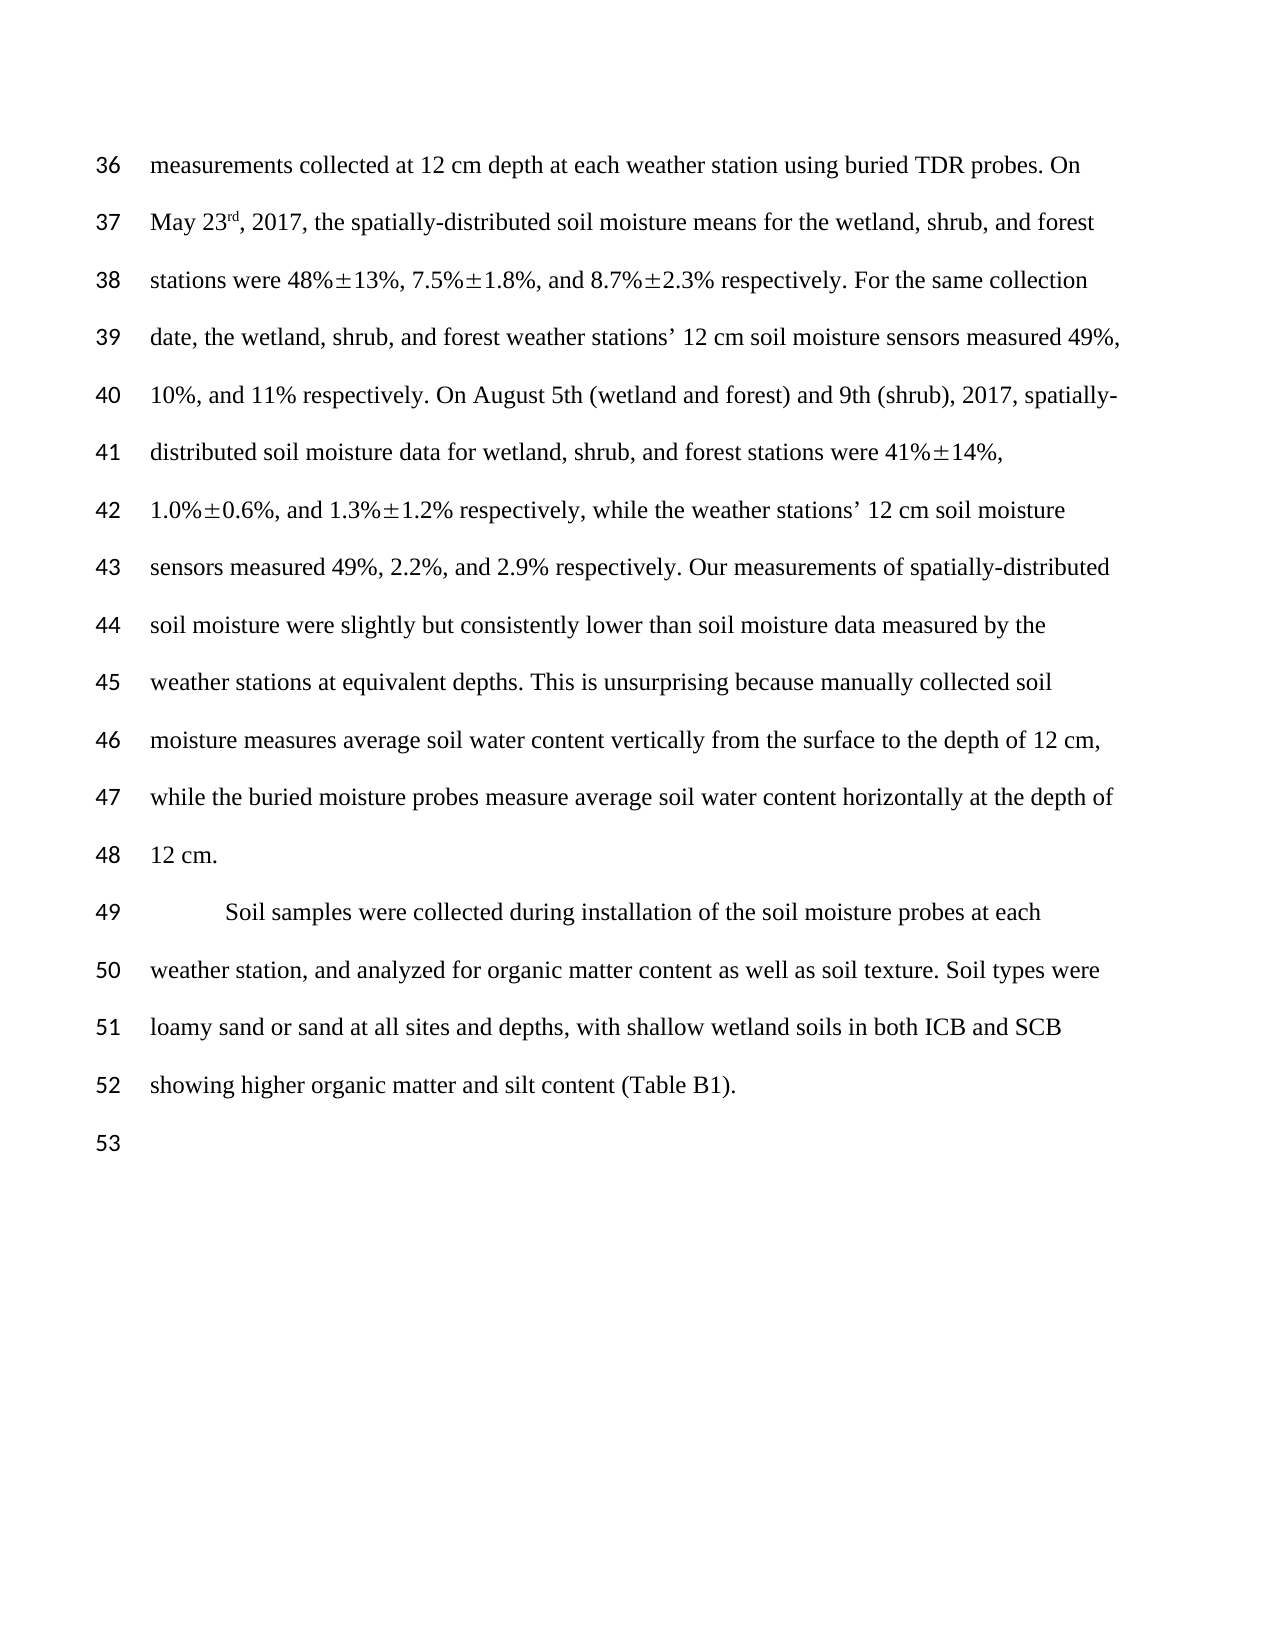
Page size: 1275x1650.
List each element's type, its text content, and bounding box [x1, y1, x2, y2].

text Soil samples were collected during installation of the soil moisture probes at each weather station, and analyzed for organic matter content as well as soil texture. Soil types were loamy sand or sand at all sites and depths, with shallow wetland soils in both ICB and SCB showing higher organic matter and silt content (Table B1). [150, 897, 1125, 1099]
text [150, 150, 1125, 869]
